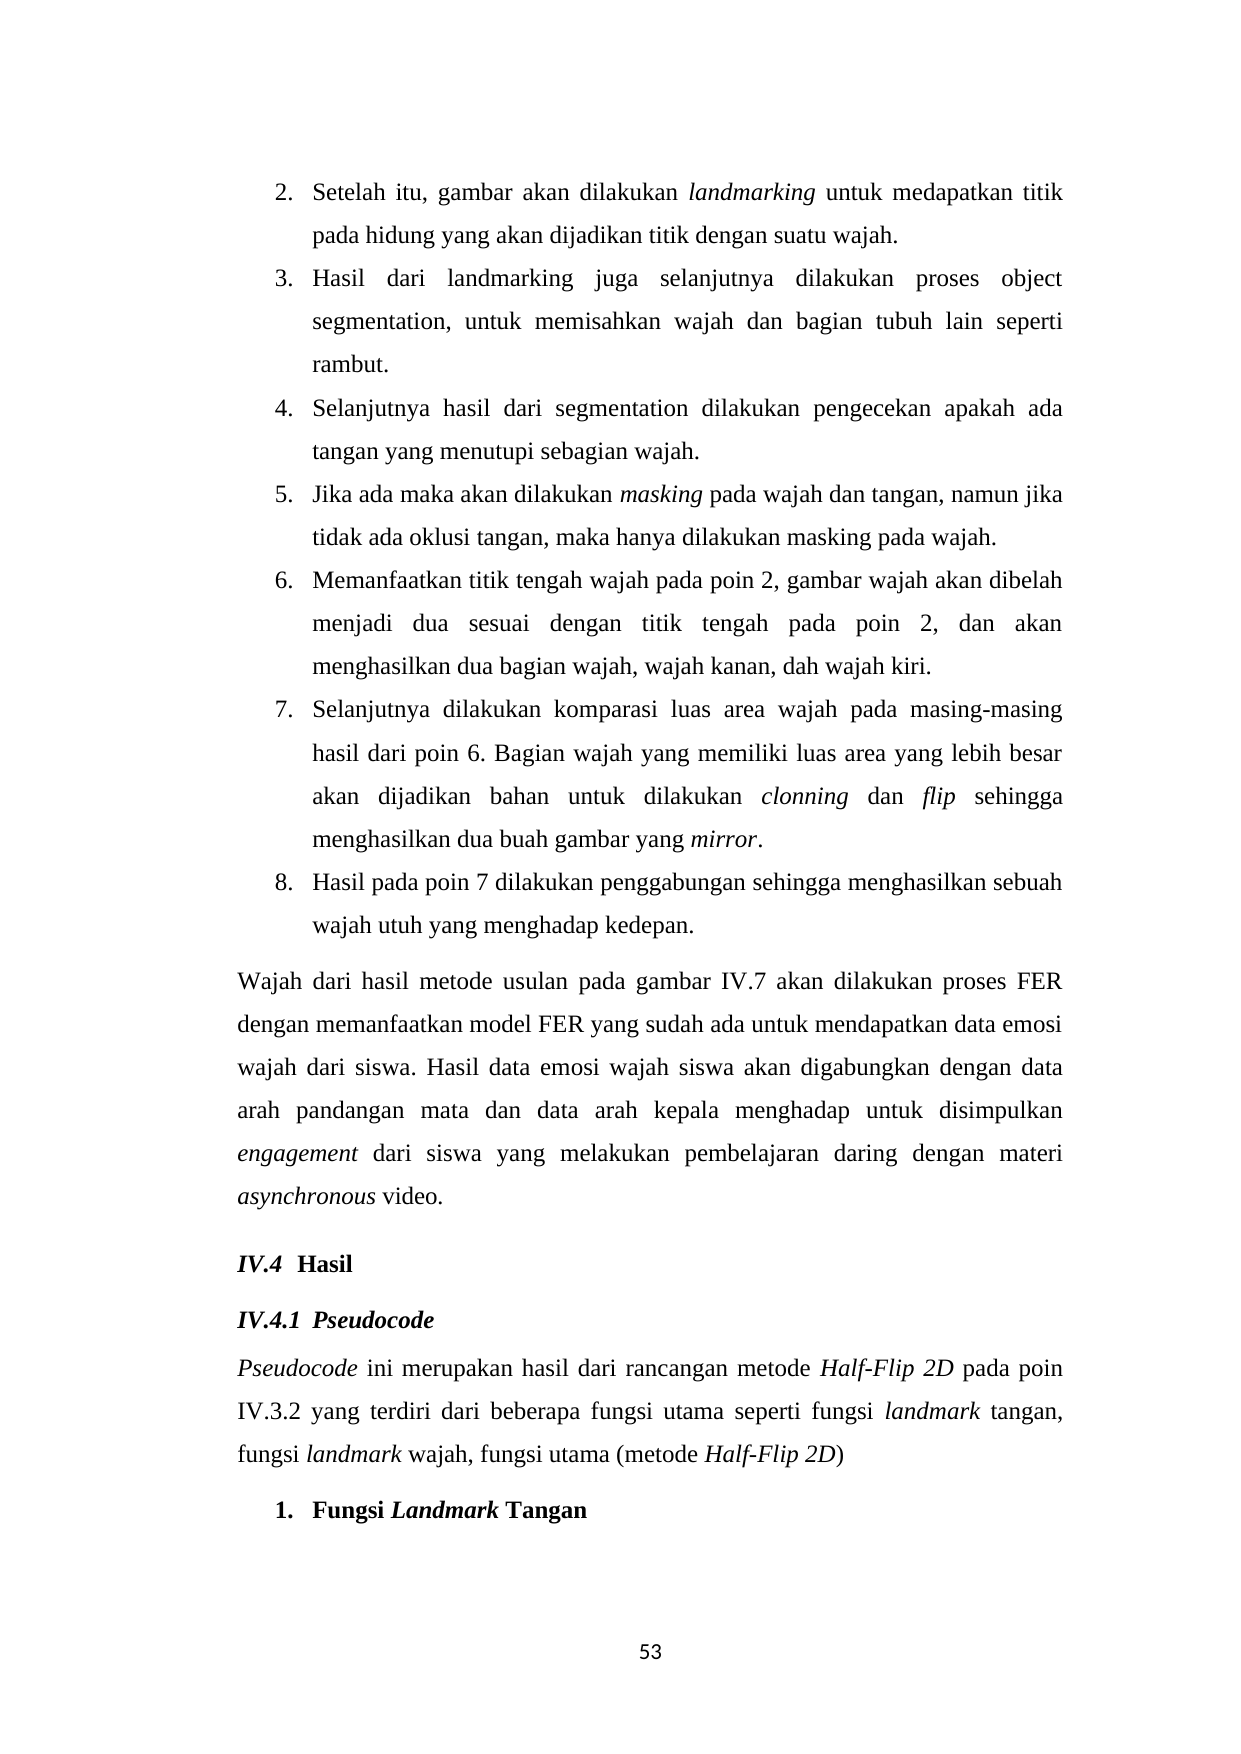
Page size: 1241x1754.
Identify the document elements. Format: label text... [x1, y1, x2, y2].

list Hasil [237, 1249, 1063, 1278]
list Hasil pada poin 7 dilakukan penggabungan sehingga menghasilkan sebuah wajah utuh yang menghadap kedepan. [274, 867, 1063, 939]
list Selanjutnya hasil dari segmentation dilakukan pengecekan apakah ada tangan yang menutupi sebagian wajah. [274, 393, 1063, 464]
list Memanfaatkan titik tengah wajah pada poin 2, gambar wajah akan dibelah menjadi dua sesuai dengan titik tengah pada poin 2, dan akan menghasilkan dua bagian wajah, wajah kanan, dah wajah kiri. [274, 565, 1063, 680]
list Fungsi Landmark Tangan [274, 1495, 1063, 1524]
list Selanjutnya dilakukan komparasi luas area wajah pada masing-masing hasil dari poin 6. Bagian wajah yang memiliki luas area yang lebih besar akan dijadikan bahan untuk dilakukan clonning dan flip sehingga menghasilkan dua buah gambar yang mirror. [274, 694, 1063, 853]
list Setelah itu, gambar akan dilakukan landmarking untuk medapatkan titik pada hidung yang akan dijadikan titik dengan suatu wajah. [274, 177, 1063, 249]
list Pseudocode [237, 1306, 1063, 1334]
list Jika ada maka akan dilakukan masking pada wajah dan tangan, namun jika tidak ada oklusi tangan, maka hanya dilakukan masking pada wajah. [274, 479, 1063, 551]
list Hasil dari landmarking juga selanjutnya dilakukan proses object segmentation, untuk memisahkan wajah dan bagian tubuh lain seperti rambut. [274, 263, 1063, 378]
text Wajah dari hasil metode usulan pada gambar IV.7 akan dilakukan proses FER dengan memanfaatkan model FER yang sudah ada untuk mendapatkan data emosi wajah dari siswa. Hasil data emosi wajah siswa akan digabungkan dengan data arah pandangan mata dan data arah kepala menghadap untuk disimpulkan engagement dari siswa yang melakukan pembelajaran daring dengan materi asynchronous video. [237, 966, 1063, 1210]
text Pseudocode ini merupakan hasil dari rancangan metode Half-Flip 2D pada poin IV.3.2 yang terdiri dari beberapa fungsi utama seperti fungsi landmark tangan, fungsi landmark wajah, fungsi utama (metode Half-Flip 2D) [237, 1353, 1063, 1468]
